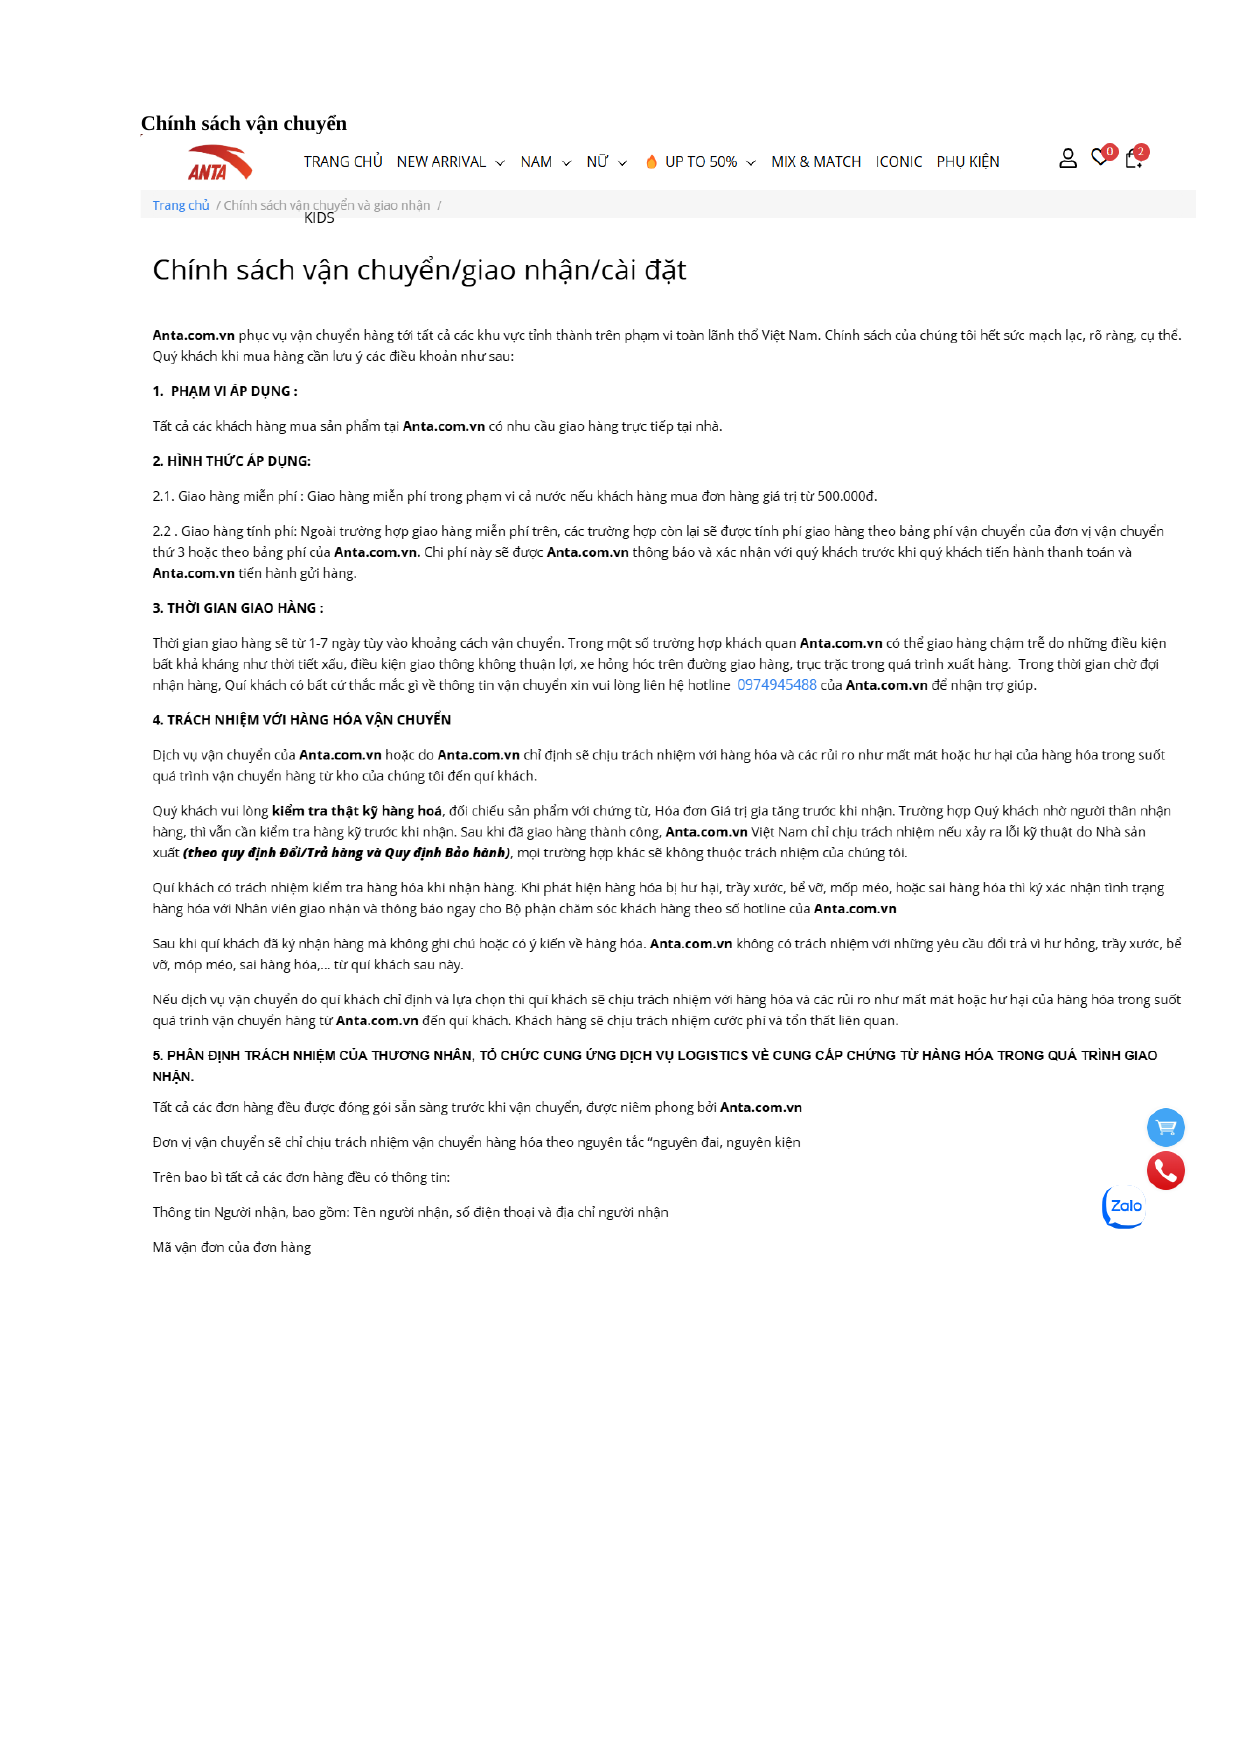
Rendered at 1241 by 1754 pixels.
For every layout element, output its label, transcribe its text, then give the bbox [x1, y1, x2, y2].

text Chính sách vận chuyển [141, 110, 1196, 134]
picture [140, 134, 1197, 1267]
